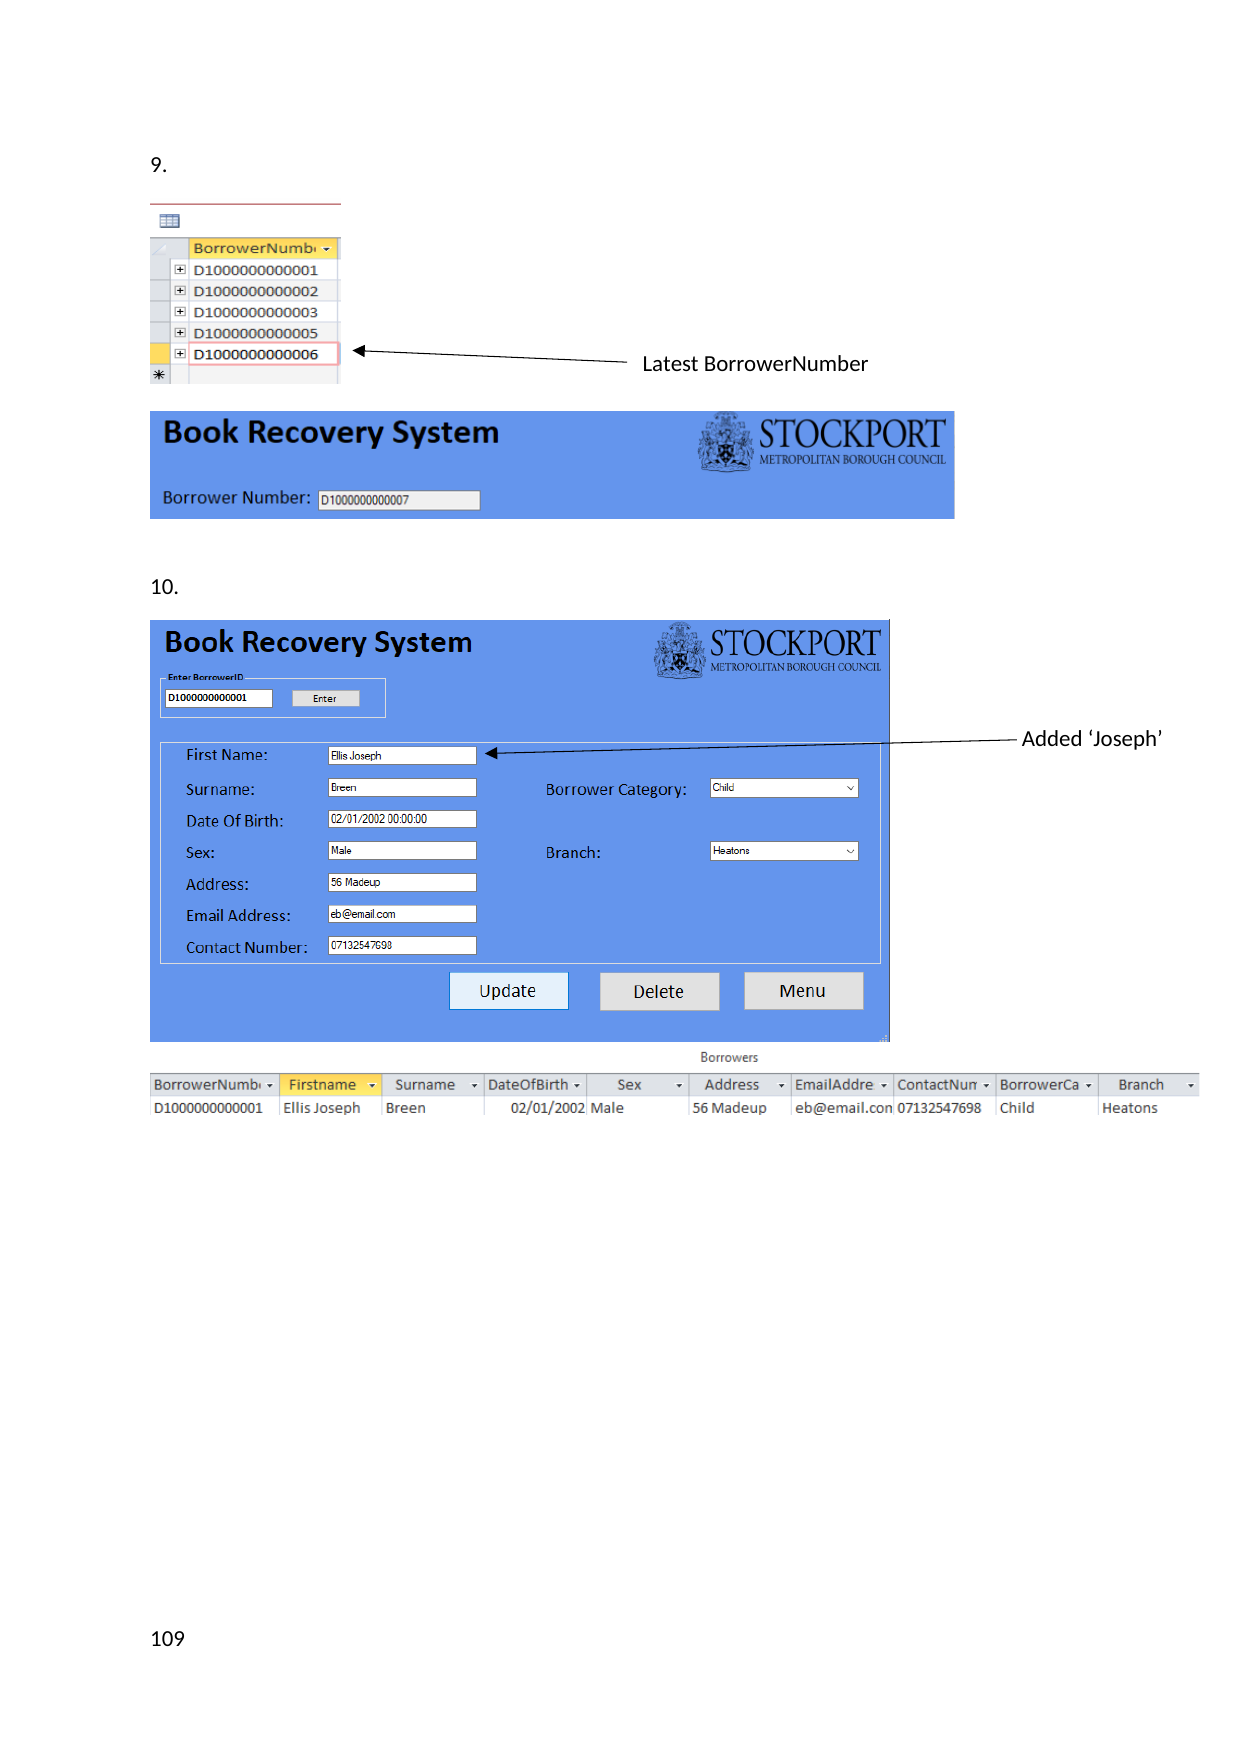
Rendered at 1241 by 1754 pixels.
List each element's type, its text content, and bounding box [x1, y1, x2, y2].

picture [150, 198, 341, 384]
text 10. [150, 572, 1090, 600]
text 9. [150, 150, 1090, 178]
picture [150, 619, 890, 1042]
picture [150, 411, 955, 519]
picture [150, 1048, 1200, 1115]
